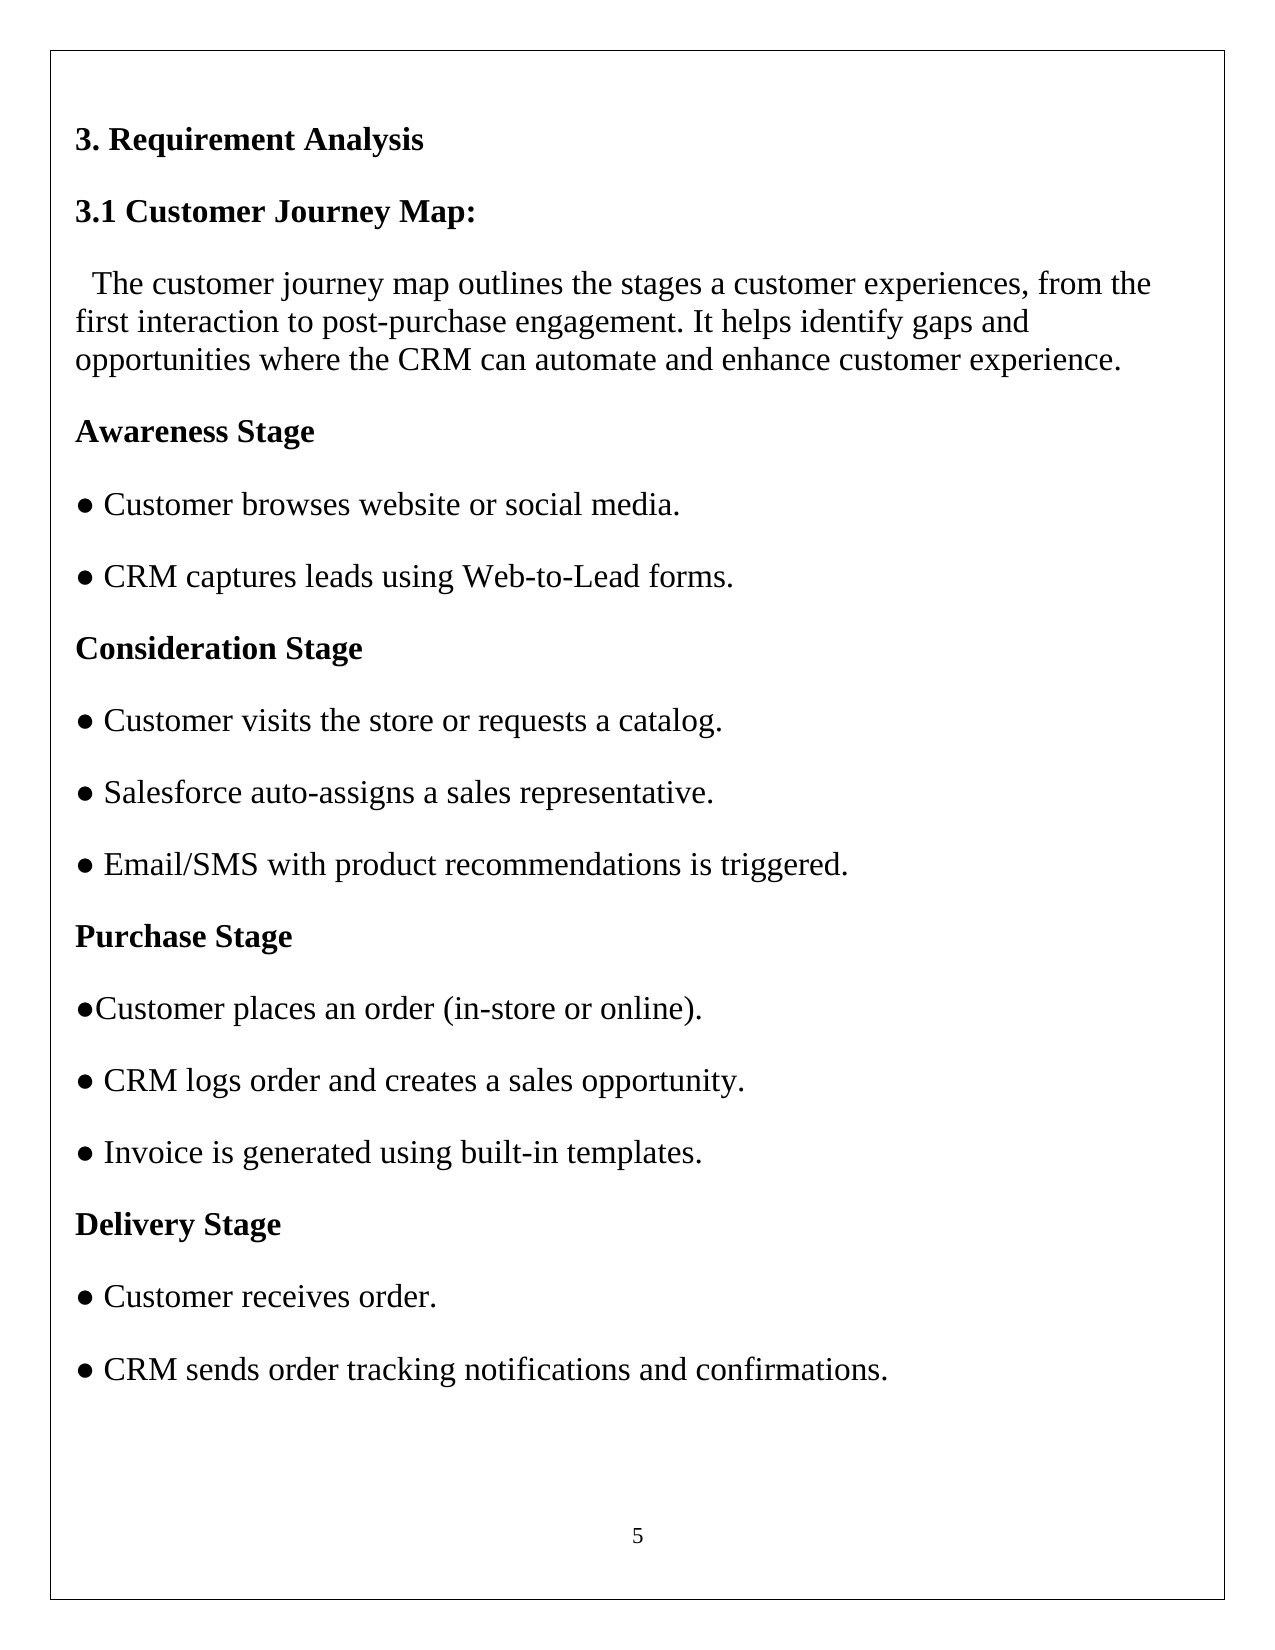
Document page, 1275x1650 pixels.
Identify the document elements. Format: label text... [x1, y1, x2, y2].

text ● CRM sends order tracking notifications and confirmations. [75, 1349, 1200, 1387]
text ● CRM logs order and creates a sales opportunity. [75, 1060, 1200, 1099]
text The customer journey map outlines the stages a customer experiences, from the first interaction to post-purchase engagement. It helps identify gaps and opportunities where the CRM can automate and enhance customer experience. [75, 263, 1200, 378]
text ● CRM captures leads using Web-to-Lead forms. [75, 556, 1200, 594]
text ● Customer browses website or social media. [75, 484, 1200, 522]
text 3.1 Customer Journey Map: [75, 191, 1200, 229]
text Consideration Stage [75, 628, 1200, 666]
text Delivery Stage [75, 1204, 1200, 1243]
text ● Customer visits the store or requests a catalog. [75, 700, 1200, 738]
text ● Salesforce auto-assigns a sales representative. [75, 772, 1200, 810]
text Awareness Stage [75, 412, 1200, 450]
text ● Invoice is generated using built-in templates. [75, 1132, 1200, 1171]
text Purchase Stage [75, 916, 1200, 954]
text ● Email/SMS with product recommendations is triggered. [75, 844, 1200, 882]
text ● Customer receives order. [75, 1277, 1200, 1315]
text ●Customer places an order (in-store or online). [75, 988, 1200, 1027]
text 3. Requirement Analysis [75, 119, 1200, 157]
